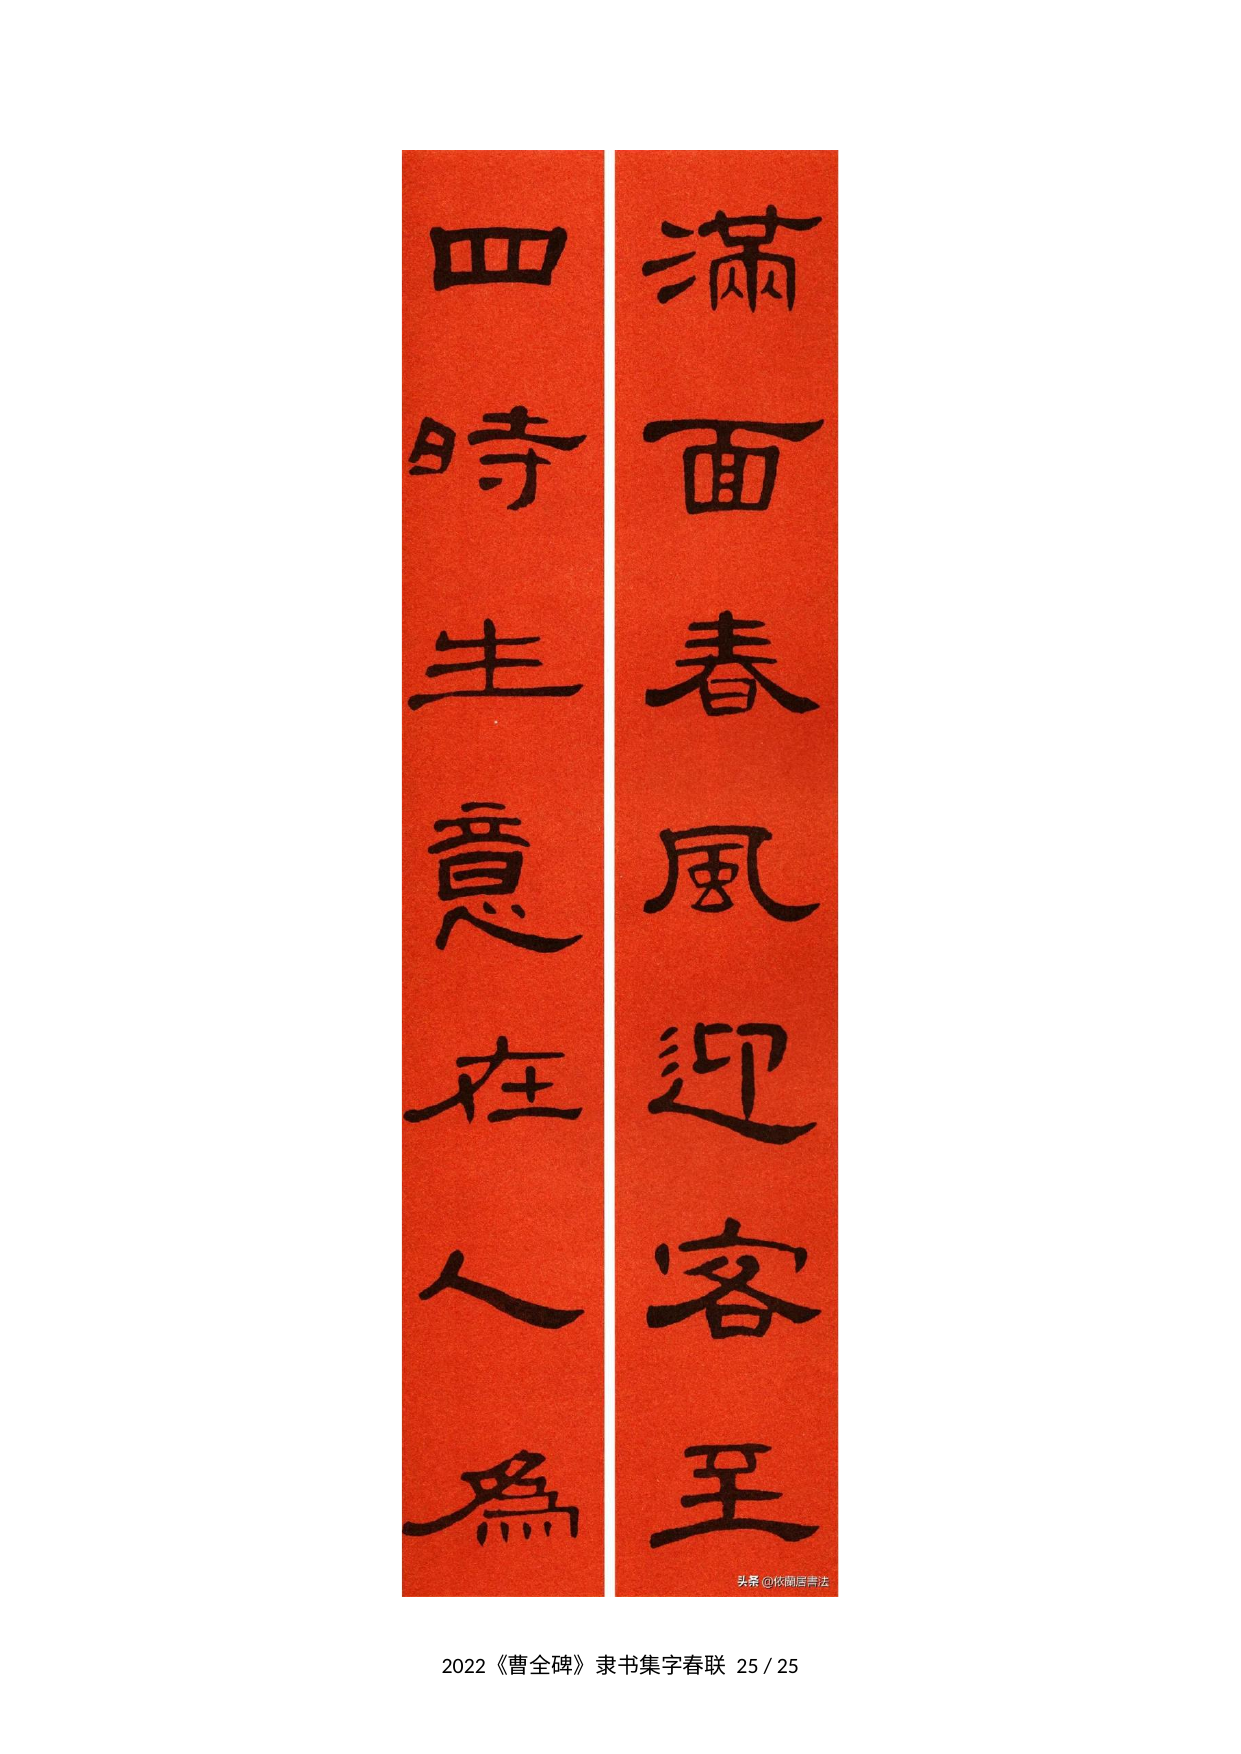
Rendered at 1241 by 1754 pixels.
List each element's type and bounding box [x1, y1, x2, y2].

picture [401, 150, 839, 1597]
